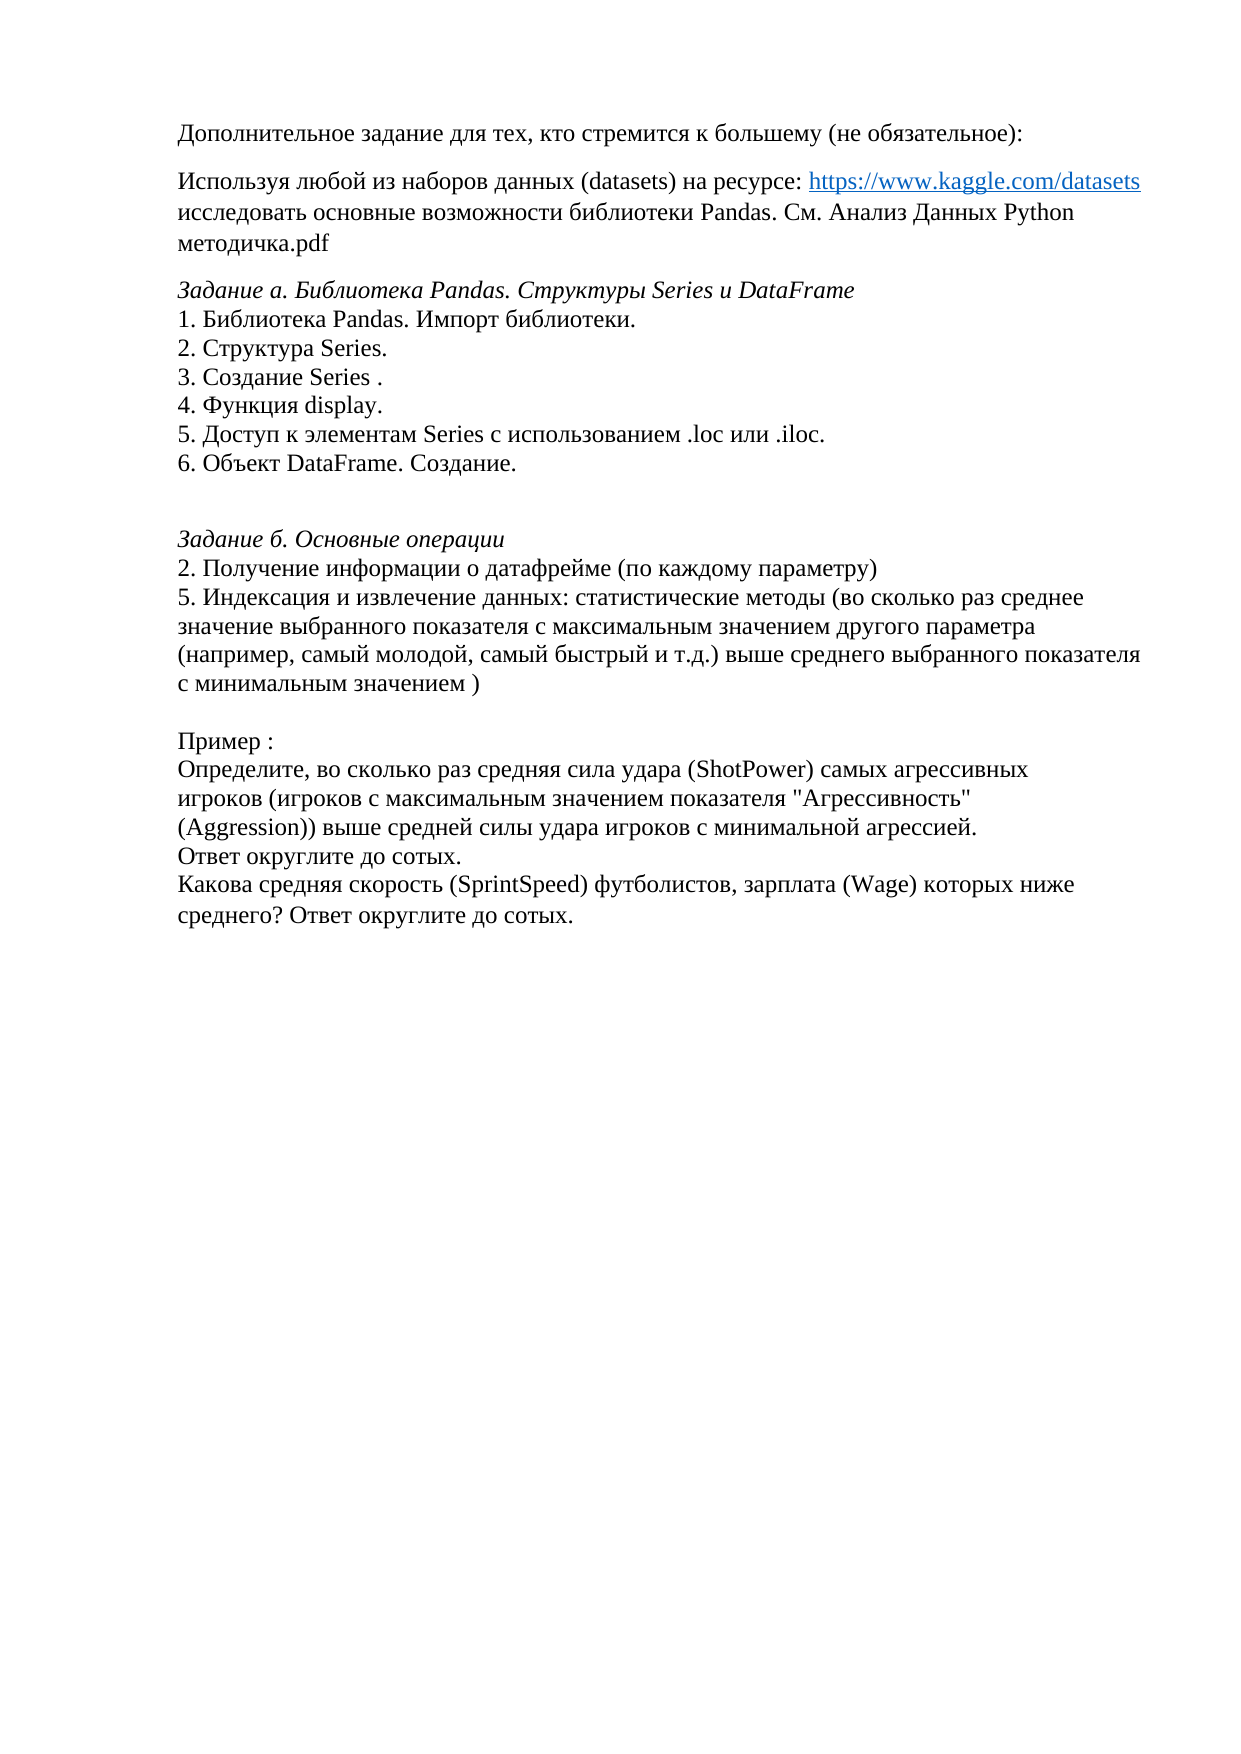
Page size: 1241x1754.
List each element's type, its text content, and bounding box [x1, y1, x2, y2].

text Определите, во сколько раз средняя сила удара (ShotPower) самых агрессивных [177, 754, 1152, 783]
text 3. Создание Series . [177, 362, 1152, 391]
text 6. Объект DataFrame. Создание. [177, 448, 1152, 477]
text Пример : [177, 726, 1152, 754]
text (Aggression)) выше средней силы удара игроков с минимальной агрессией. [177, 812, 1152, 841]
text 5. Индексация и извлечение данных: статистические методы (во сколько раз среднее значение выбранного показателя с максимальным значением другого параметра (например, самый молодой, самый быстрый и т.д.) выше среднего выбранного показателя с минимальным значением ) [177, 582, 1152, 697]
text игроков (игроков с максимальным значением показателя "Агрессивность" [177, 783, 1152, 812]
text Используя любой из наборов данных (datasets) на ресурсе: https://www.kaggle.com/datasets исследовать основные возможности библиотеки Pandas. См. Анализ Данных Python методичка.pdf [177, 166, 1152, 257]
text Задание а. Библиотека Pandas. Структуры Series и DataFrame [177, 276, 1152, 304]
text Какова средняя скорость (SprintSpeed) футболистов, зарплата (Wage) которых ниже среднего? Ответ округлите до сотых. [177, 869, 1152, 929]
text Задание б. Основные операции [177, 524, 1152, 553]
text 2. Структура Series. [177, 333, 1152, 362]
text 1. Библиотека Pandas. Импорт библиотеки. [177, 304, 1152, 333]
text 4. Функция display. [177, 391, 1152, 419]
text 5. Доступ к элементам Series с использованием .loc или .iloc. [177, 419, 1152, 448]
text 2. Получение информации о датафрейме (по каждому параметру) [177, 553, 1152, 582]
text Дополнительное задание для тех, кто стремится к большему (не обязательное): [177, 118, 1152, 147]
text Ответ округлите до сотых. [177, 841, 1152, 869]
